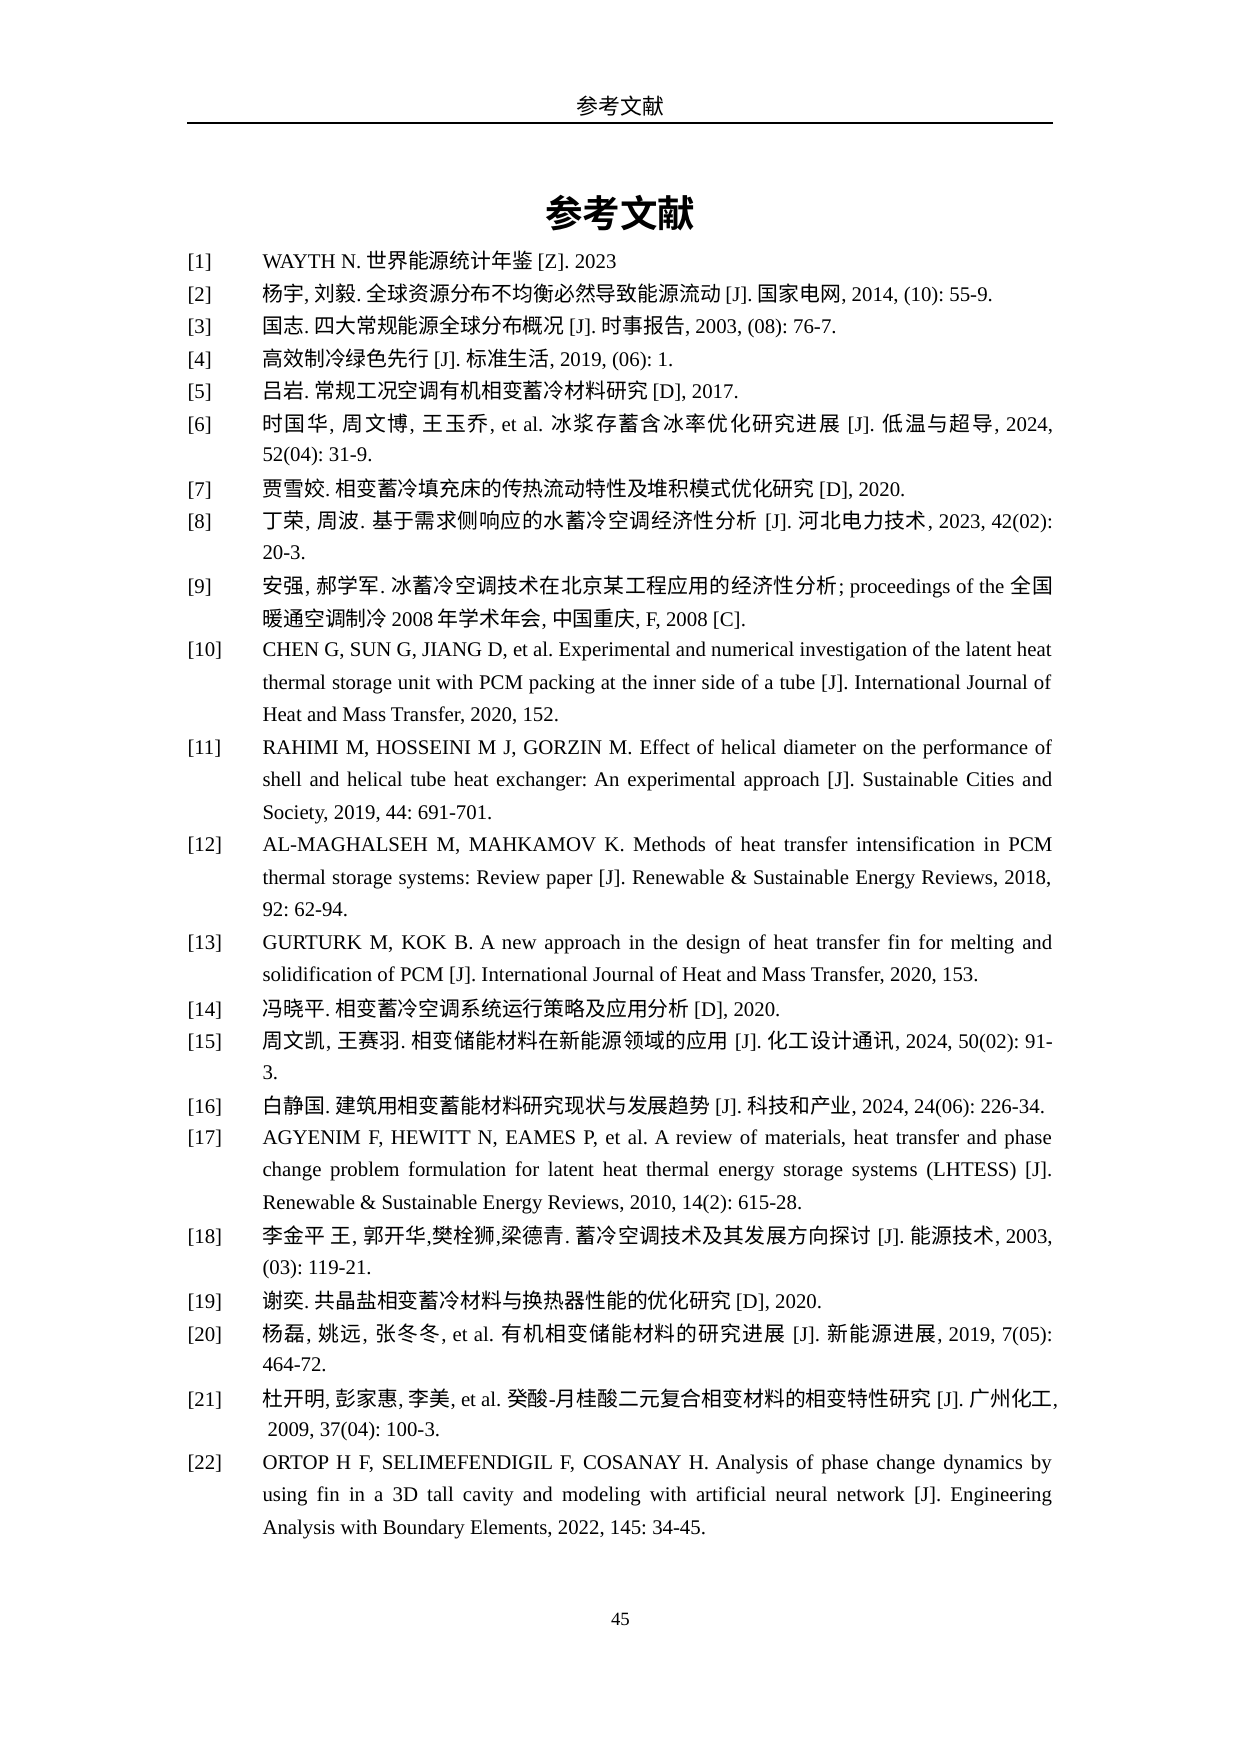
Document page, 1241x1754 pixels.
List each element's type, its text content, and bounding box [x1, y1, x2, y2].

text [15] 周文凯, 王赛羽. 相变储能材料在新能源领域的应用 [J]. 化工设计通讯, 2024, 50(02): 91-3. [187, 1023, 1053, 1088]
text [14] 冯晓平. 相变蓄冷空调系统运行策略及应用分析 [D], 2020. [187, 991, 1053, 1023]
text [10] CHEN G, SUN G, JIANG D, et al. Experimental and numerical investigation of the latent heat thermal storage unit with PCM packing at the inner side of a tube [J]. International Journal of Heat and Mass Transfer, 2020, 152. [187, 633, 1053, 731]
text [9] 安强, 郝学军. 冰蓄冷空调技术在北京某工程应用的经济性分析; proceedings of the 全国暖通空调制冷2008年学术年会, 中国重庆, F, 2008 [C]. [187, 568, 1053, 633]
text [3] 国志. 四大常规能源全球分布概况 [J]. 时事报告, 2003, (08): 76-7. [187, 308, 1053, 341]
text [6] 时国华, 周文博, 王玉乔, et al. 冰浆存蓄含冰率优化研究进展 [J]. 低温与超导, 2024, 52(04): 31-9. [187, 406, 1053, 471]
text [13] GURTURK M, KOK B. A new approach in the design of heat transfer fin for melting and solidification of PCM [J]. International Journal of Heat and Mass Transfer, 2020, 153. [187, 926, 1053, 991]
text [7] 贾雪姣. 相变蓄冷填充床的传热流动特性及堆积模式优化研究 [D], 2020. [187, 471, 1053, 503]
text [20] 杨磊, 姚远, 张冬冬, et al. 有机相变储能材料的研究进展 [J]. 新能源进展, 2019, 7(05): 464-72. [187, 1316, 1053, 1381]
text [1] WAYTH N. 世界能源统计年鉴 [Z]. 2023 [187, 243, 1053, 276]
text 参考文献 [187, 178, 1053, 243]
text [11] RAHIMI M, HOSSEINI M J, GORZIN M. Effect of helical diameter on the performance of shell and helical tube heat exchanger: An experimental approach [J]. Sustainable Cities and Society, 2019, 44: 691-701. [187, 731, 1053, 828]
text [18] 李金平 王, 郭开华,樊栓狮,梁德青. 蓄冷空调技术及其发展方向探讨 [J]. 能源技术, 2003, (03): 119-21. [187, 1218, 1053, 1283]
text [2] 杨宇, 刘毅. 全球资源分布不均衡必然导致能源流动 [J]. 国家电网, 2014, (10): 55-9. [187, 276, 1053, 308]
text [12] AL-MAGHALSEH M, MAHKAMOV K. Methods of heat transfer intensification in PCM thermal storage systems: Review paper [J]. Renewable & Sustainable Energy Reviews, 2018, 92: 62-94. [187, 828, 1053, 926]
text [5] 吕岩. 常规工况空调有机相变蓄冷材料研究 [D], 2017. [187, 373, 1053, 406]
text [19] 谢奕. 共晶盐相变蓄冷材料与换热器性能的优化研究 [D], 2020. [187, 1283, 1053, 1316]
text [17] AGYENIM F, HEWITT N, EAMES P, et al. A review of materials, heat transfer and phase change problem formulation for latent heat thermal energy storage systems (LHTESS) [J]. Renewable & Sustainable Energy Reviews, 2010, 14(2): 615-28. [187, 1121, 1053, 1218]
text [21] 杜开明, 彭家惠, 李美, et al. 癸酸-月桂酸二元复合相变材料的相变特性研究 [J]. 广州化工, 2009, 37(04): 100-3. [187, 1381, 1053, 1446]
text [22] ORTOP H F, SELIMEFENDIGIL F, COSANAY H. Analysis of phase change dynamics by using fin in a 3D tall cavity and modeling with artificial neural network [J]. Engineering Analysis with Boundary Elements, 2022, 145: 34-45. [187, 1446, 1053, 1543]
text [8] 丁荣, 周波. 基于需求侧响应的水蓄冷空调经济性分析 [J]. 河北电力技术, 2023, 42(02): 20-3. [187, 503, 1053, 568]
text [4] 高效制冷绿色先行 [J]. 标准生活, 2019, (06): 1. [187, 341, 1053, 373]
text [16] 白静国. 建筑用相变蓄能材料研究现状与发展趋势 [J]. 科技和产业, 2024, 24(06): 226-34. [187, 1088, 1053, 1121]
